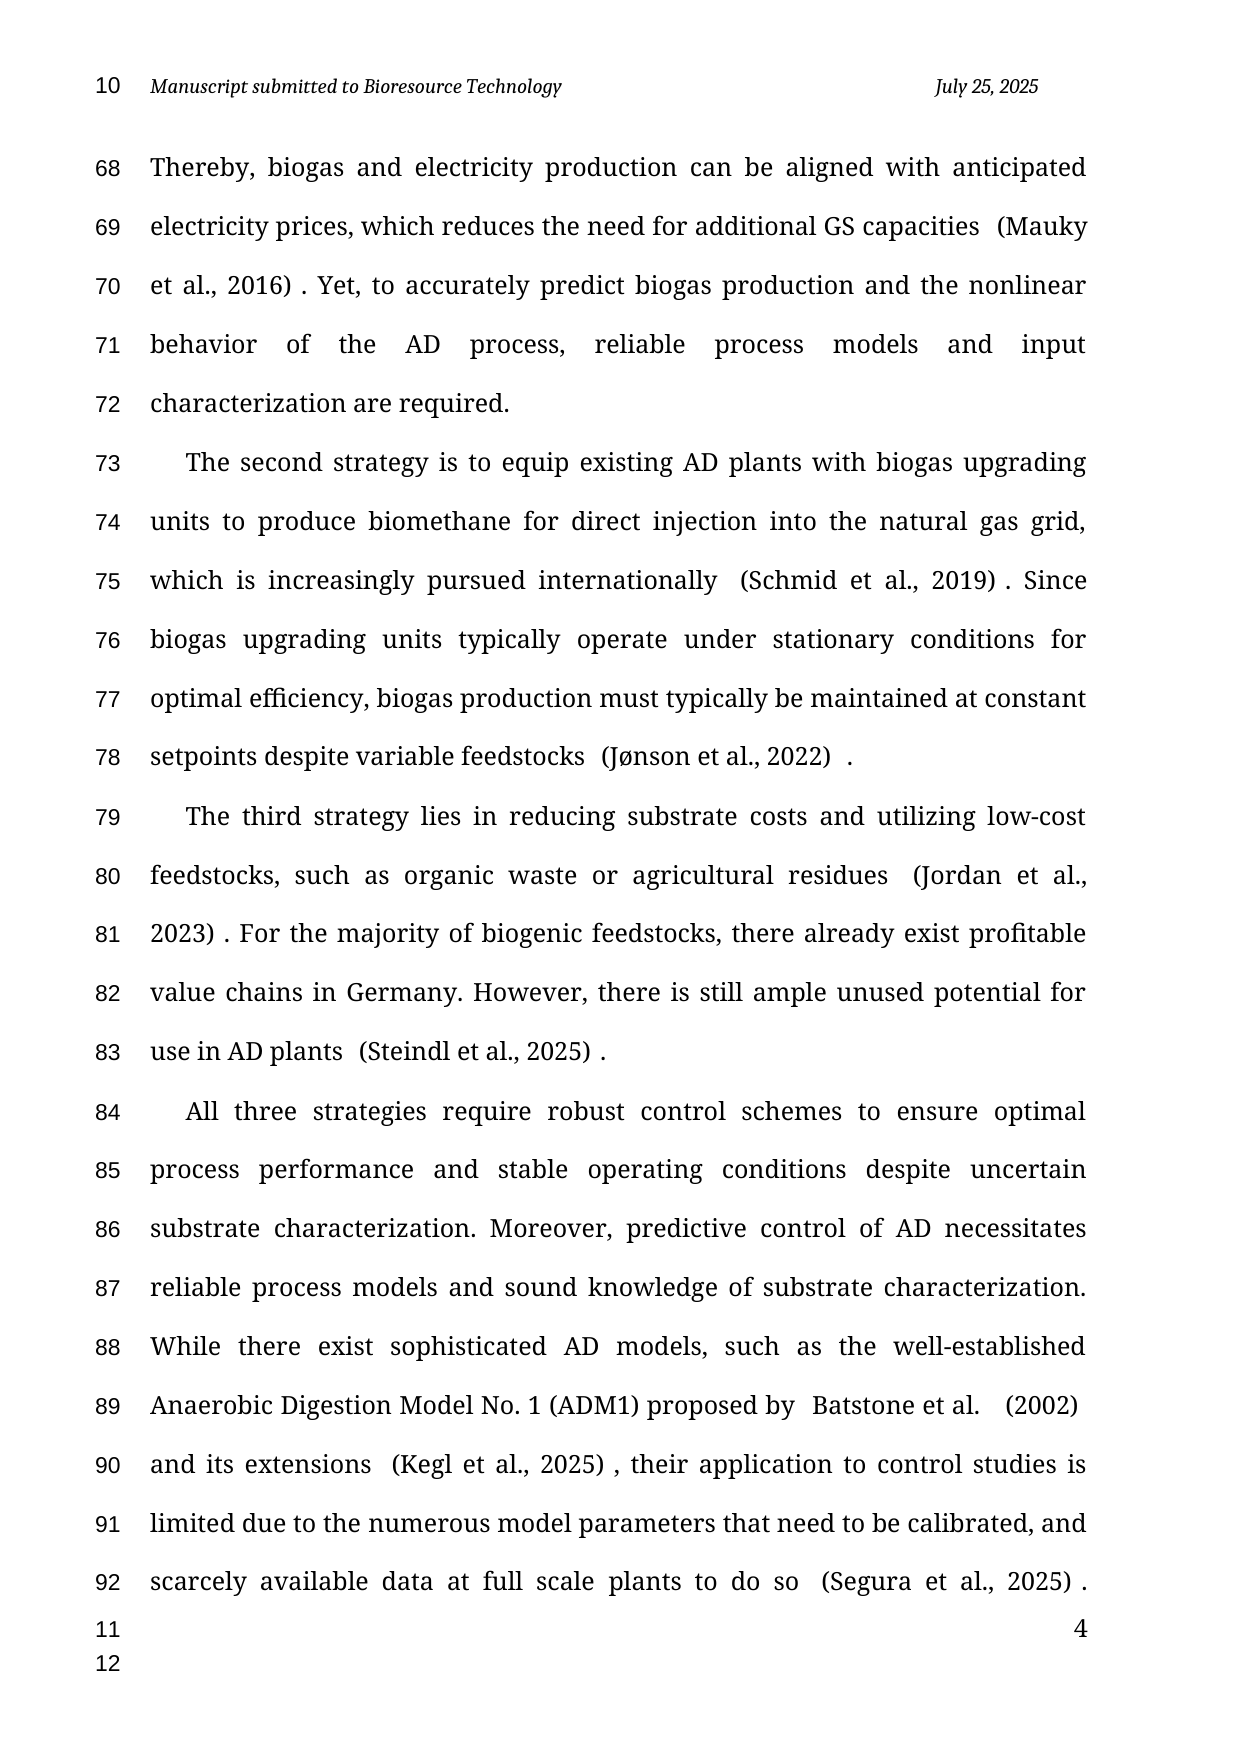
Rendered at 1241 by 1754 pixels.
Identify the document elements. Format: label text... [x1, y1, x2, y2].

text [150, 150, 1087, 419]
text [150, 1093, 1087, 1598]
text The second strategy is to equip existing AD plants with biogas upgrading units to produce biomethane for direct injection into the natural gas grid, which is increasingly pursued internationally . Since biogas upgrading units typically operate under stationary conditions for optimal efficiency, biogas production must typically be maintained at constant setpoints despite variable feedstocks . [150, 445, 1087, 773]
text The third strategy lies in reducing substrate costs and utilizing low-cost feedstocks, such as organic waste or agricultural residues . For the majority of biogenic feedstocks, there already exist profitable value chains in Germany. However, there is still ample unused potential for use in AD plants . [150, 798, 1087, 1068]
